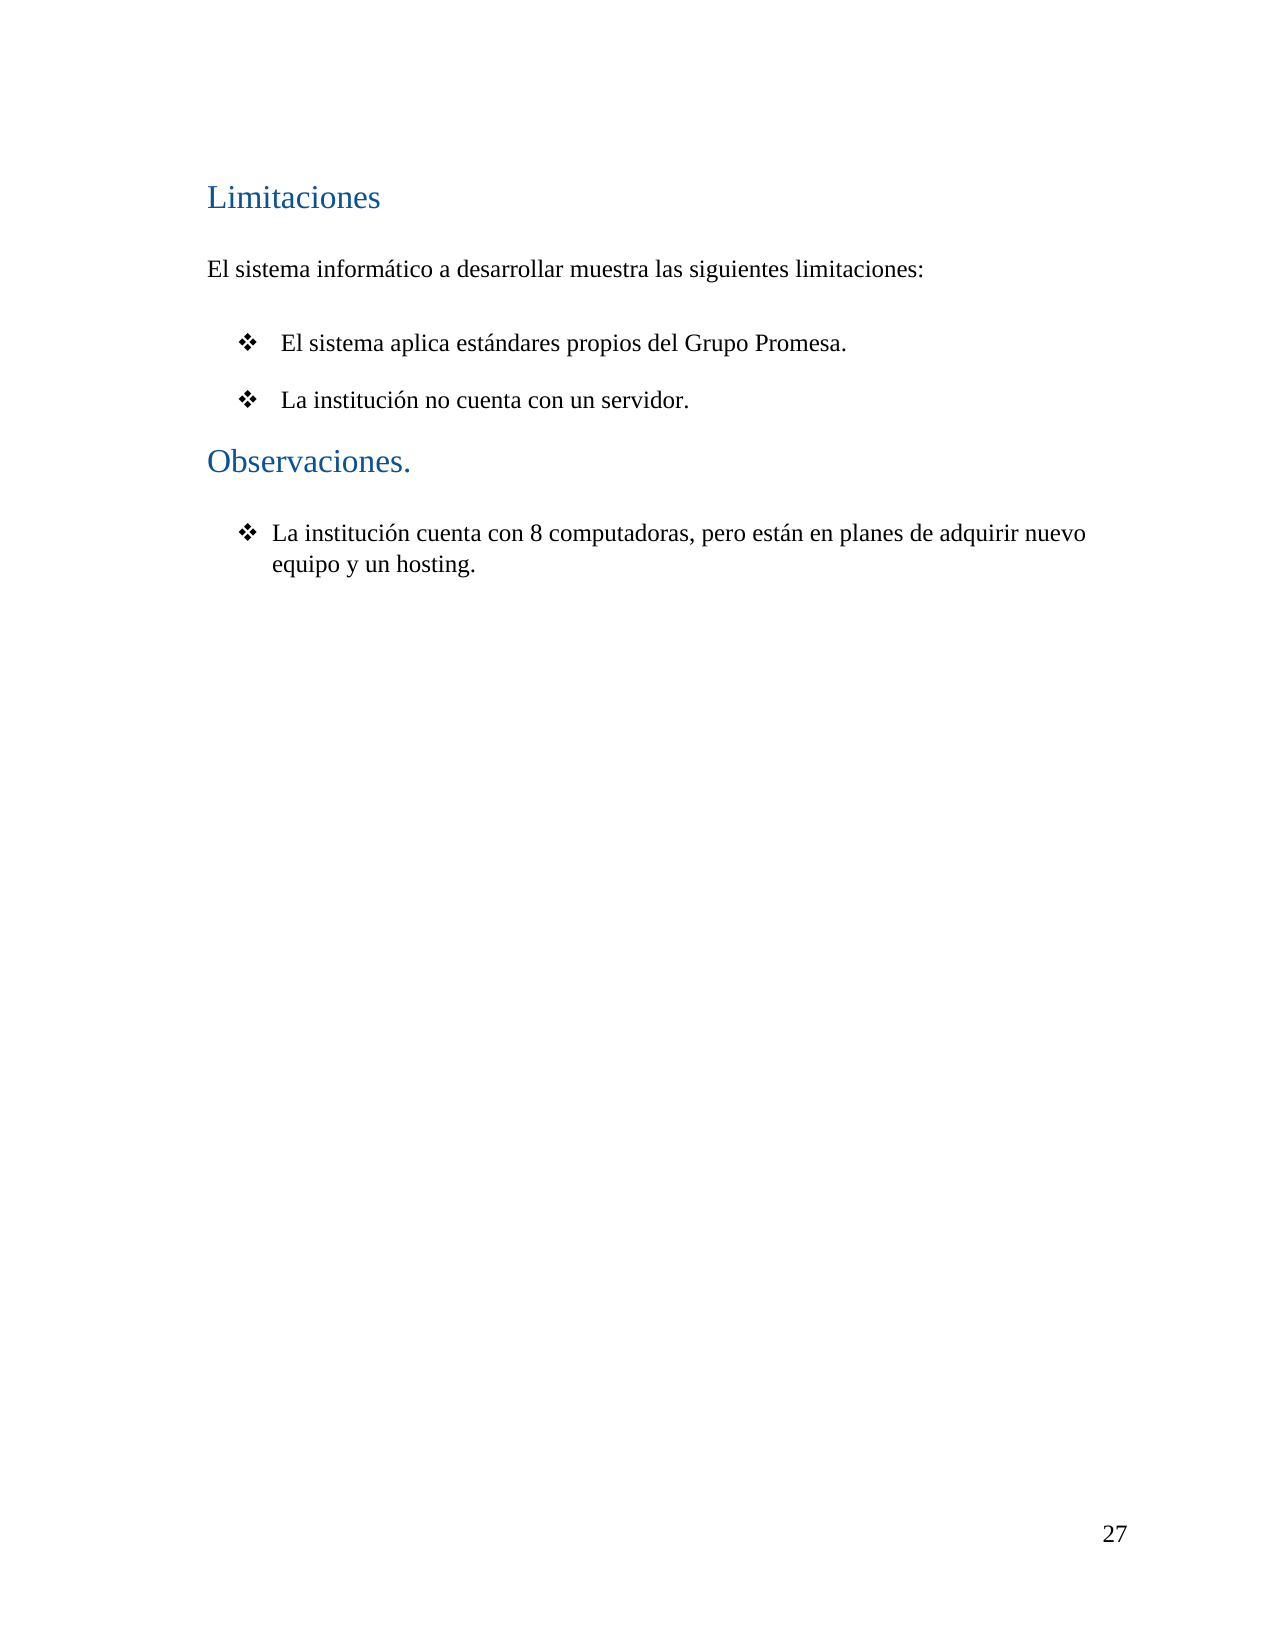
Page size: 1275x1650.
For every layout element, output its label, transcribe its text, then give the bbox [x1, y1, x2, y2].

list La institución no cuenta con un servidor. [236, 386, 1127, 414]
text Observaciones. [207, 442, 1127, 480]
text Limitaciones [207, 177, 1127, 216]
list La institución cuenta con 8 computadoras, pero están en planes de adquirir nuevo equipo y un hosting. [236, 518, 1127, 578]
text El sistema informático a desarrollar muestra las siguientes limitaciones: [207, 254, 1127, 283]
list El sistema aplica estándares propios del Grupo Promesa. [236, 328, 1127, 357]
